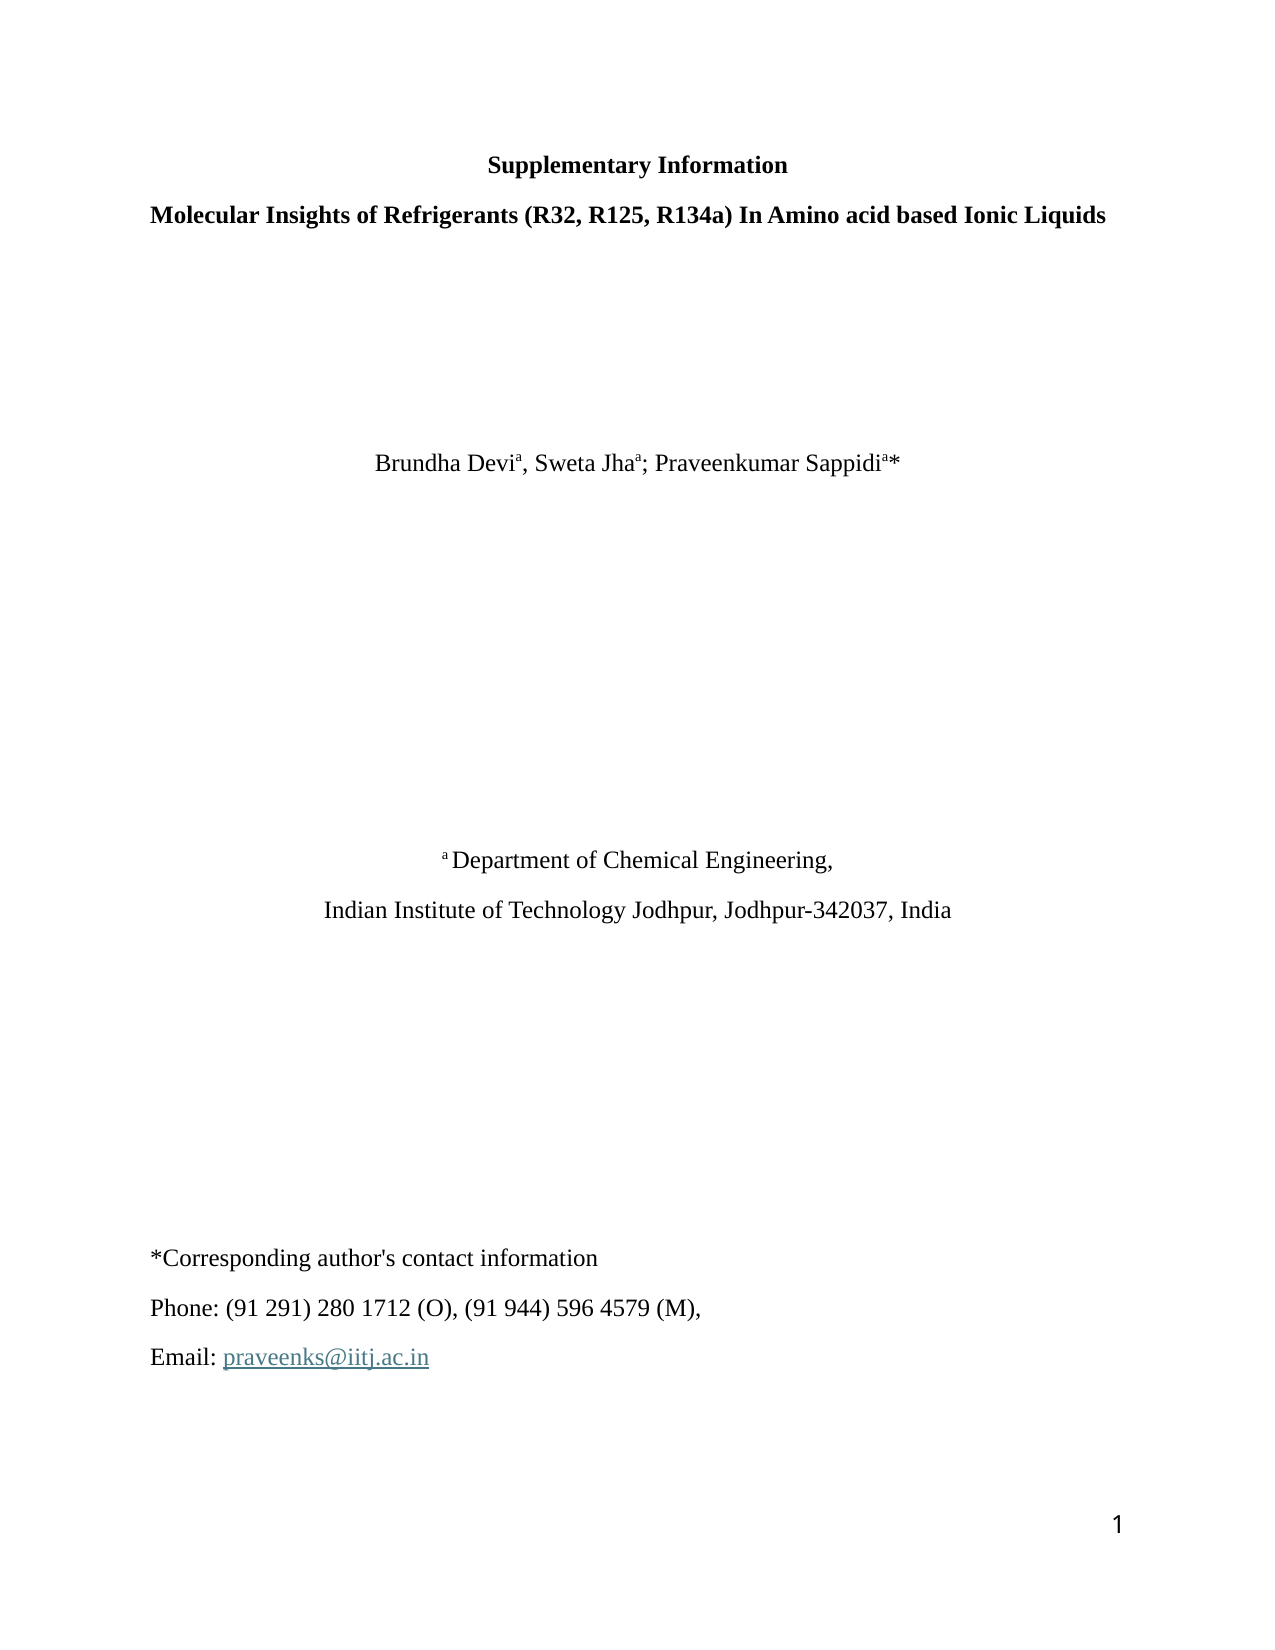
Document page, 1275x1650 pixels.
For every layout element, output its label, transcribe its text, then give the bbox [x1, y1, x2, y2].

text Molecular Insights of Refrigerants (R32, R125, R134a) In Amino acid based Ionic Liquids [150, 200, 1125, 228]
text Indian Institute of Technology Jodhpur, Jodhpur-342037, India [150, 895, 1125, 924]
text Email: praveenks@iitj.ac.in [150, 1342, 1125, 1371]
text *Corresponding author's contact information [150, 1243, 1125, 1272]
text a Department of Chemical Engineering, [150, 846, 1125, 874]
text Brundha Devia, Sweta Jhaa; Praveenkumar Sappidia* [150, 448, 1125, 477]
text Supplementary Information [150, 150, 1125, 179]
text Phone: (91 291) 280 1712 (O), (91 944) 596 4579 (M), [150, 1293, 1125, 1322]
